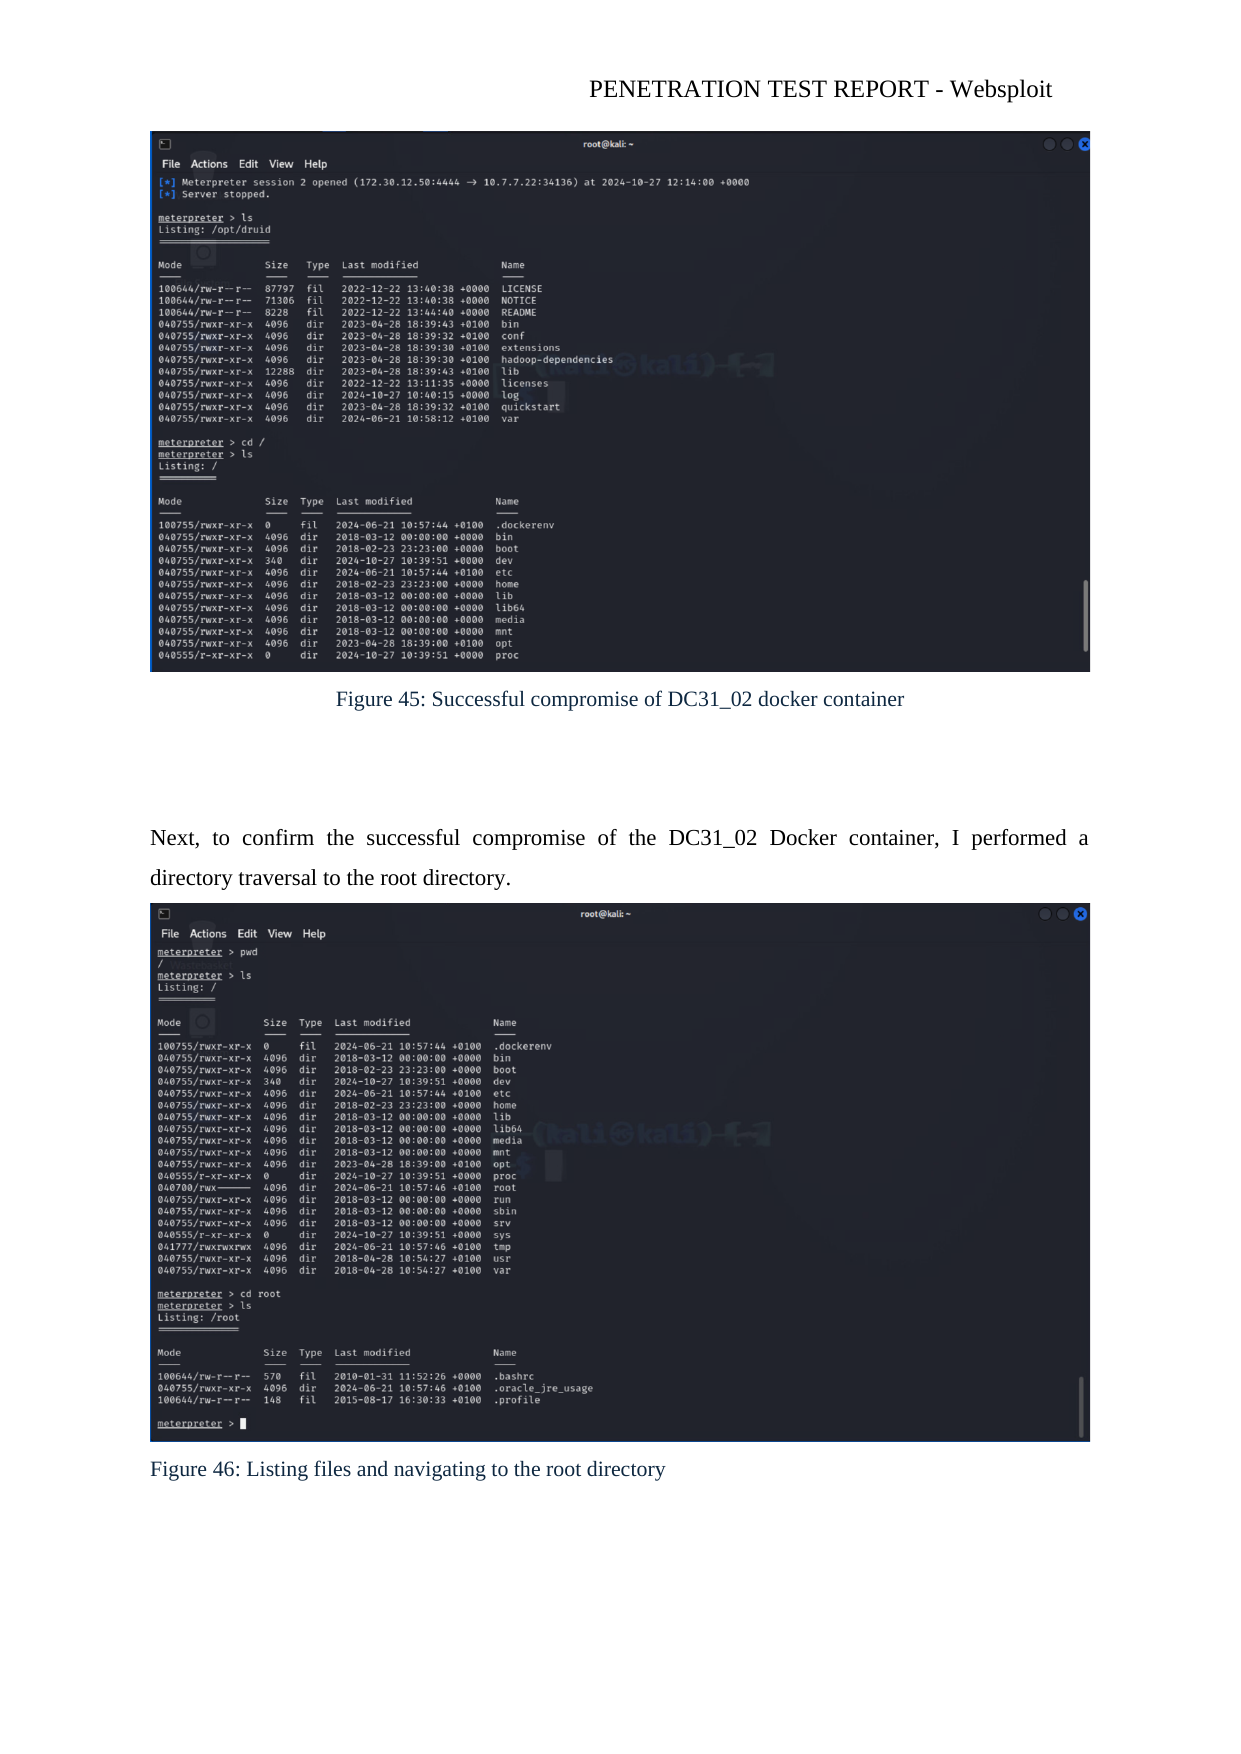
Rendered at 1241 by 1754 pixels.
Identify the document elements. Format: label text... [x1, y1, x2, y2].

picture [150, 131, 1091, 672]
text Next, to confirm the successful compromise of the DC31_02 Docker container, I performed a directory traversal to the root directory. [150, 824, 1090, 890]
picture [150, 903, 1091, 1442]
